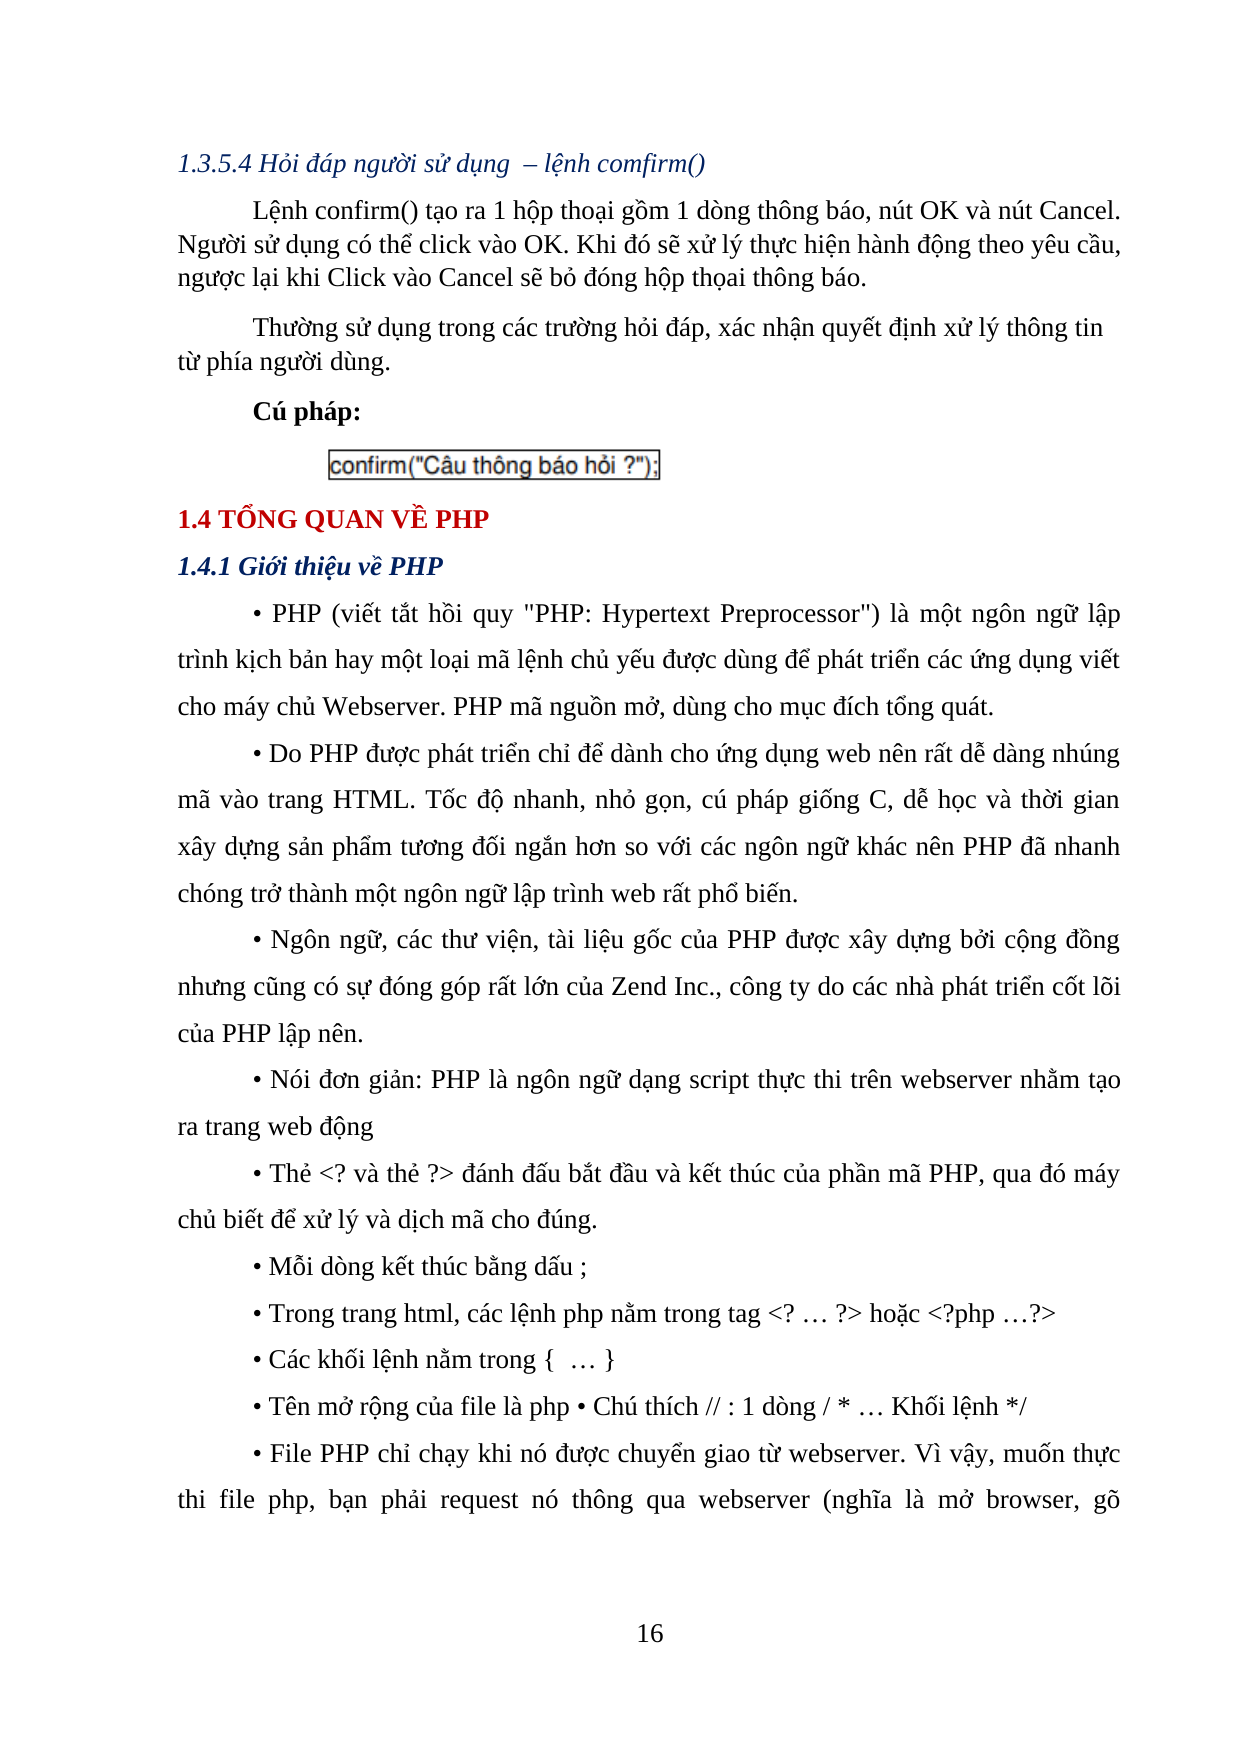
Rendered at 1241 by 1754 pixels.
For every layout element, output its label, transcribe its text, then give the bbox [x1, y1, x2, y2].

text • Nói đơn giản: PHP là ngôn ngữ dạng script thực thi trên webserver nhằm tạo ra trang web động [177, 1064, 1122, 1141]
subtitle 1.4 TỔNG QUAN VỀ PHP [177, 504, 1122, 535]
text • Ngôn ngữ, các thư viện, tài liệu gốc của PHP được xây dựng bởi cộng đồng nhưng cũng có sự đóng góp rất lớn của Zend Inc., công ty do các nhà phát triển cốt lõi của PHP lập nên. [177, 924, 1122, 1048]
text • Tên mở rộng của file là php • Chú thích // : 1 dòng / * … Khối lệnh */ [177, 1390, 1122, 1421]
text Lệnh confirm() tạo ra 1 hộp thoại gồm 1 dòng thông báo, nút OK và nút Cancel. Người sử dụng có thể click vào OK. Khi đó sẽ xử lý thực hiện hành động theo yêu cầu, ngược lại khi Click vào Cancel sẽ bỏ đóng hộp thọai thông báo. [177, 194, 1122, 292]
subtitle 1.4.1 Giới thiệu về PHP [177, 550, 1122, 581]
subtitle 1.3.5.4 Hỏi đáp người sử dụng – lệnh comfirm() [177, 148, 1122, 179]
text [177, 1437, 1122, 1515]
text • Do PHP được phát triển chỉ để dành cho ứng dụng web nên rất dễ dàng nhúng mã vào trang HTML. Tốc độ nhanh, nhỏ gọn, cú pháp giống C, dễ học và thời gian xây dựng sản phẩm tương đối ngắn hơn so với các ngôn ngữ khác nên PHP đã nhanh chóng trở thành một ngôn ngữ lập trình web rất phổ biến. [177, 737, 1122, 908]
text • Thẻ <? và thẻ ?> đánh đấu bắt đầu và kết thúc của phần mã PHP, qua đó máy chủ biết để xử lý và dịch mã cho đúng. [177, 1157, 1122, 1235]
picture [327, 445, 662, 485]
text Cú pháp: [177, 395, 1122, 426]
text • PHP (viết tắt hồi quy "PHP: Hypertext Preprocessor") là một ngôn ngữ lập trình kịch bản hay một loại mã lệnh chủ yếu được dùng để phát triển các ứng dụng viết cho máy chủ Webserver. PHP mã nguồn mở, dùng cho mục đích tổng quát. [177, 597, 1122, 721]
text • Các khối lệnh nằm trong { … } [177, 1344, 1122, 1375]
text Thường sử dụng trong các trường hỏi đáp, xác nhận quyết định xử lý thông tin từ phía người dùng. [177, 312, 1122, 376]
text • Mỗi dòng kết thúc bằng dấu ; [177, 1250, 1122, 1281]
text • Trong trang html, các lệnh php nằm trong tag <? … ?> hoặc <?php …?> [177, 1297, 1122, 1328]
